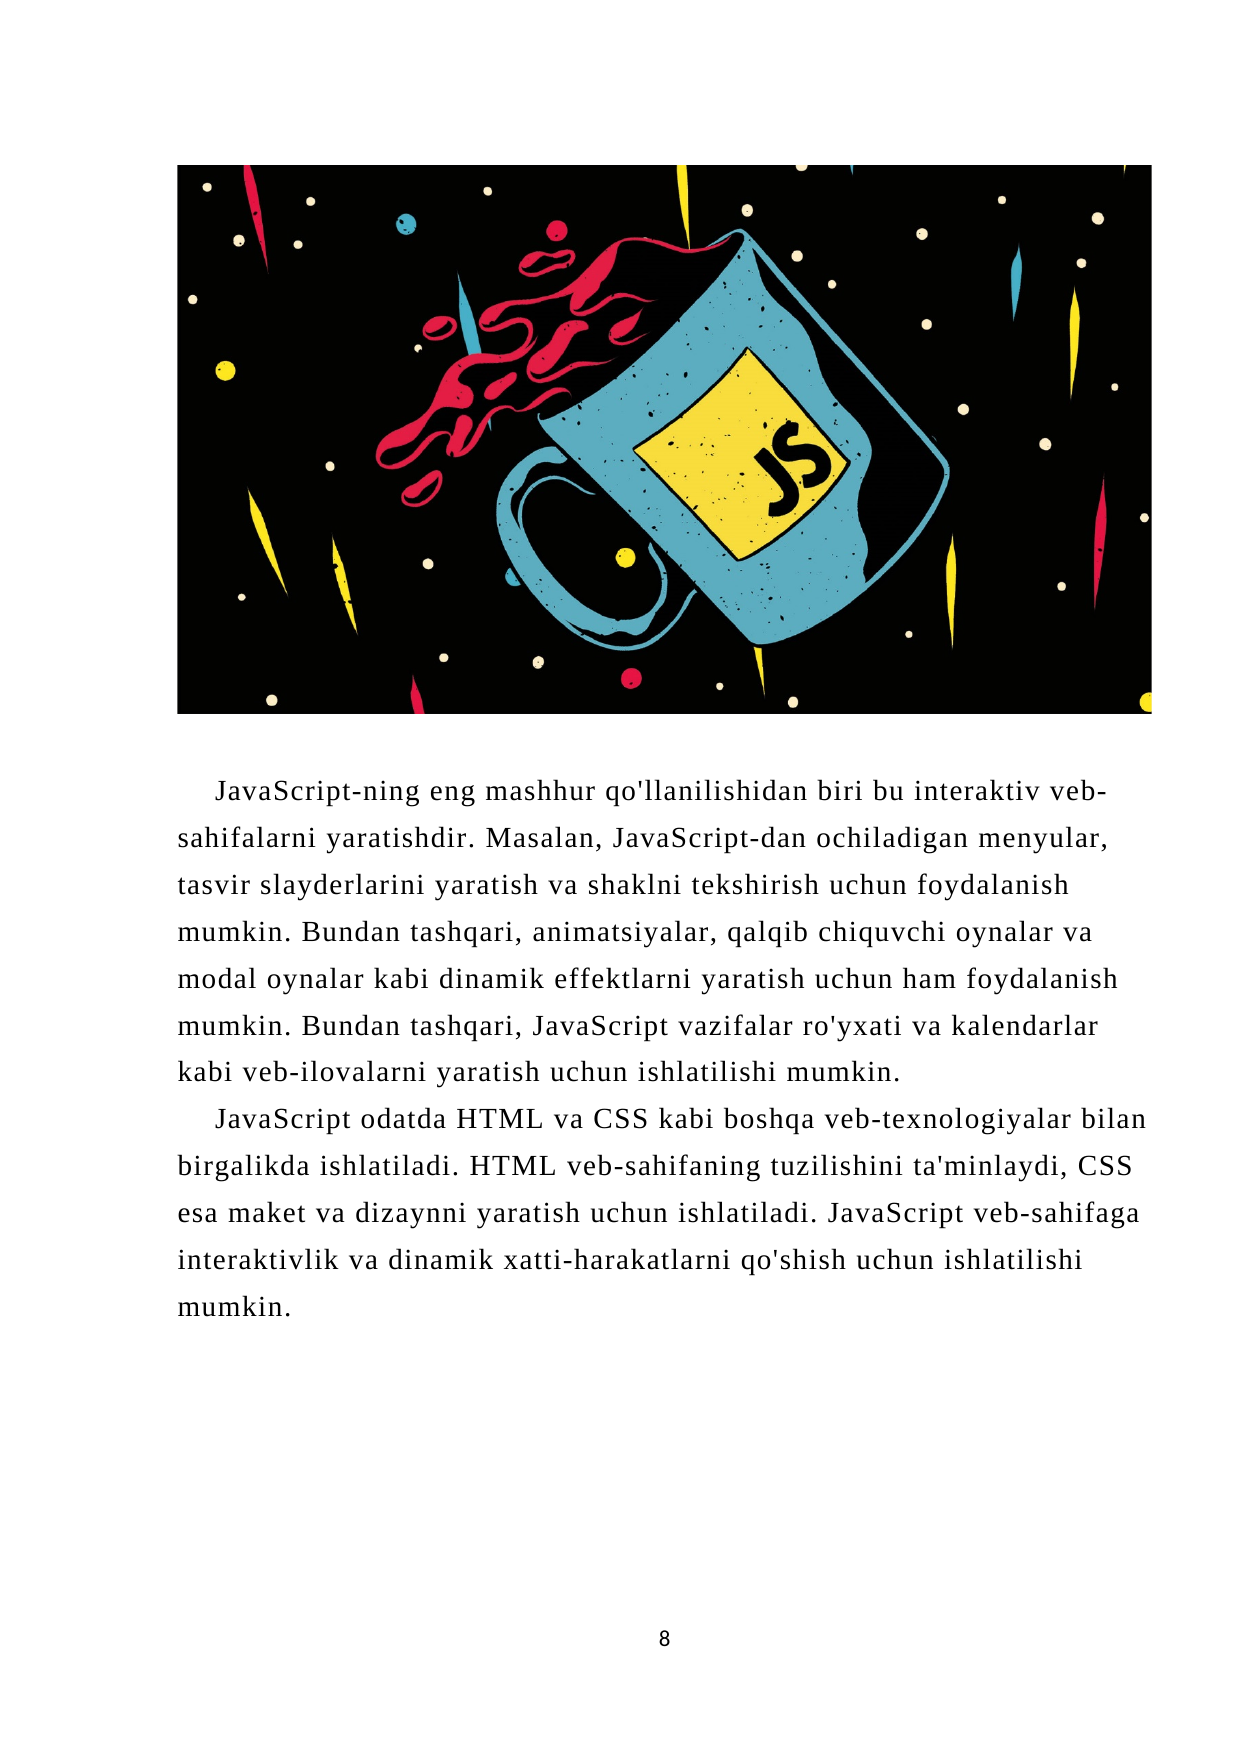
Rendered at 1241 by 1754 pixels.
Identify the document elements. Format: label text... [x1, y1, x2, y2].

text JavaScript odatda HTML va CSS kabi boshqa veb-texnologiyalar bilan birgalikda ishlatiladi. HTML veb-sahifaning tuzilishini ta'minlaydi, CSS esa maket va dizaynni yaratish uchun ishlatiladi. JavaScript veb-sahifaga interaktivlik va dinamik xatti-harakatlarni qo'shish uchun ishlatilishi mumkin. [177, 1088, 1152, 1322]
picture [177, 165, 1152, 714]
text JavaScript-ning eng mashhur qo'llanilishidan biri bu interaktiv veb-sahifalarni yaratishdir. Masalan, JavaScript-dan ochiladigan menyular, tasvir slayderlarini yaratish va shaklni tekshirish uchun foydalanish mumkin. Bundan tashqari, animatsiyalar, qalqib chiquvchi oynalar va modal oynalar kabi dinamik effektlarni yaratish uchun ham foydalanish mumkin. Bundan tashqari, JavaScript vazifalar ro'yxati va kalendarlar kabi veb-ilovalarni yaratish uchun ishlatilishi mumkin. [177, 760, 1152, 1088]
